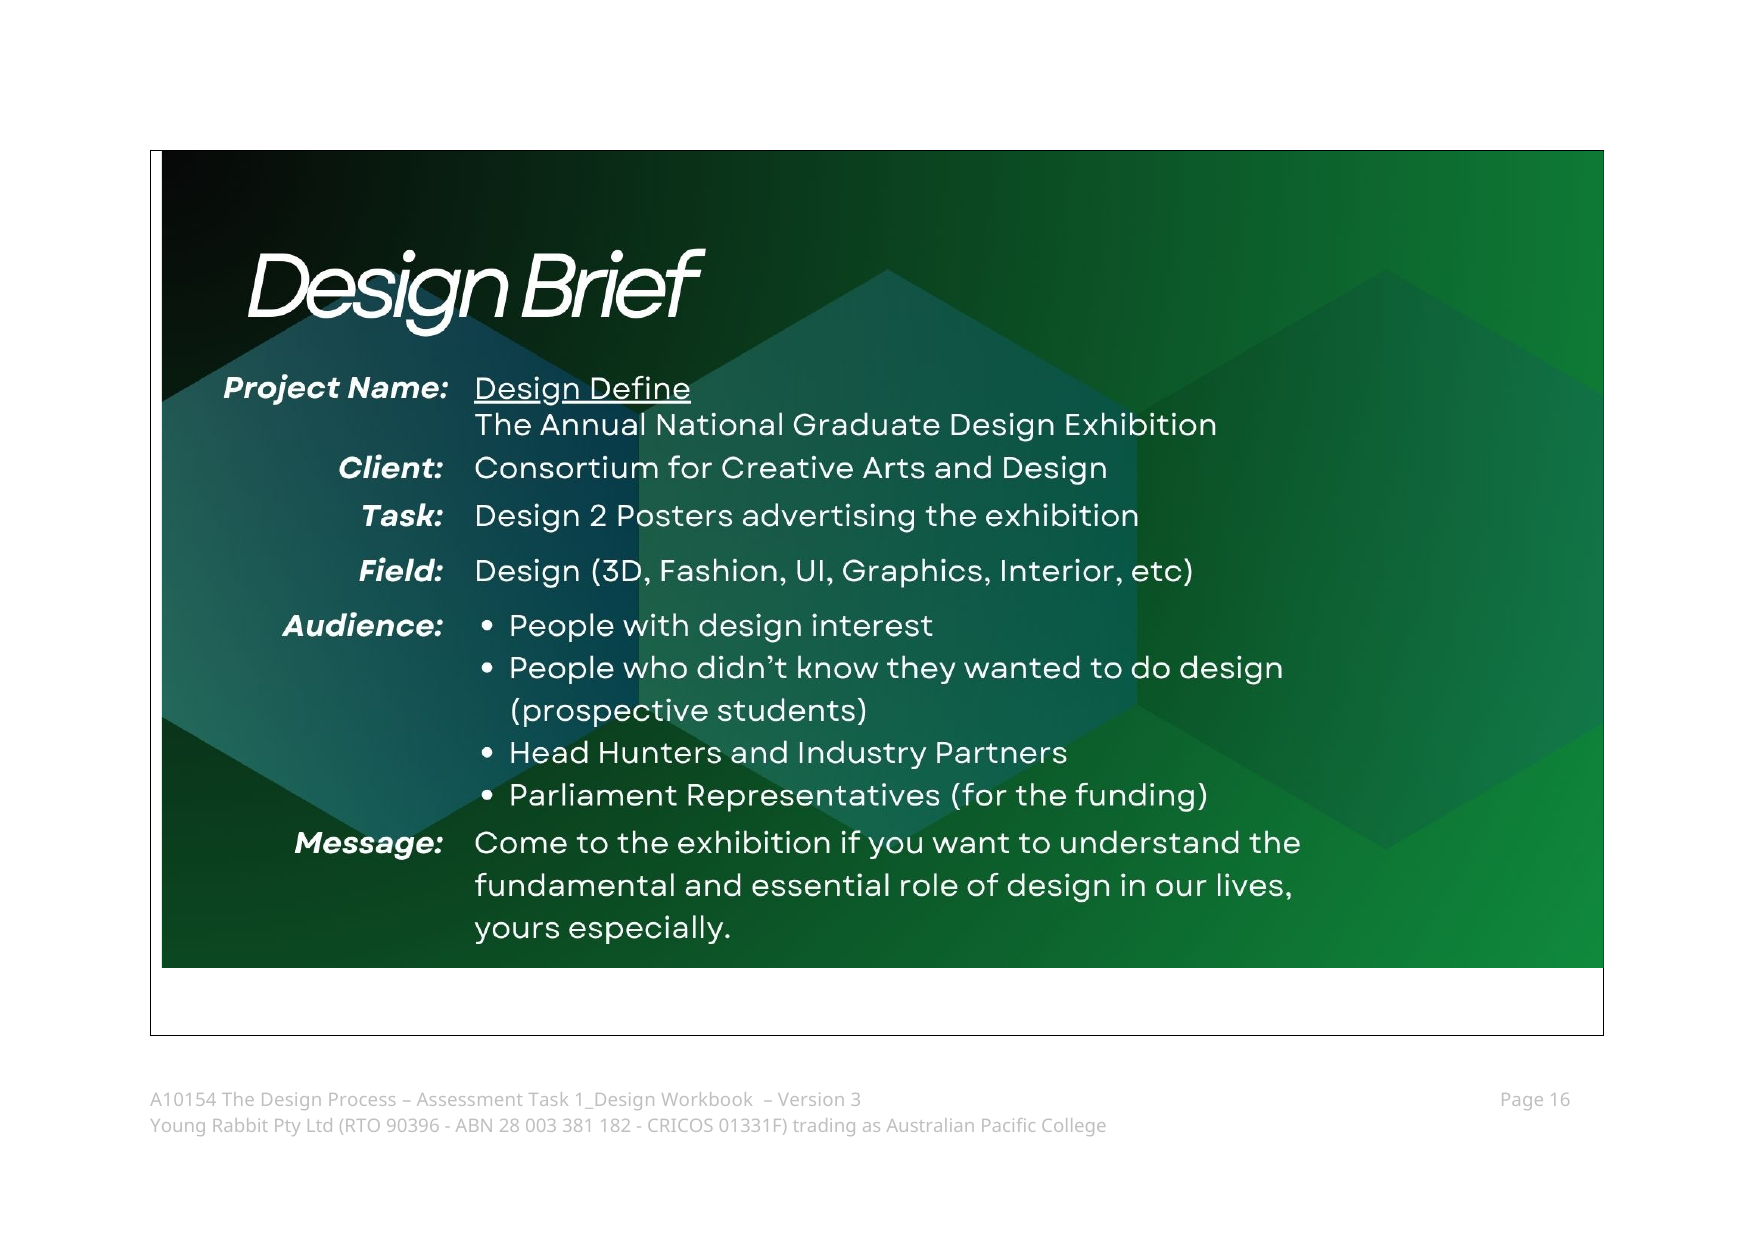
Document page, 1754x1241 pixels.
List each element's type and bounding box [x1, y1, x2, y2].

table_header [151, 151, 1603, 1035]
picture [161, 151, 1604, 968]
